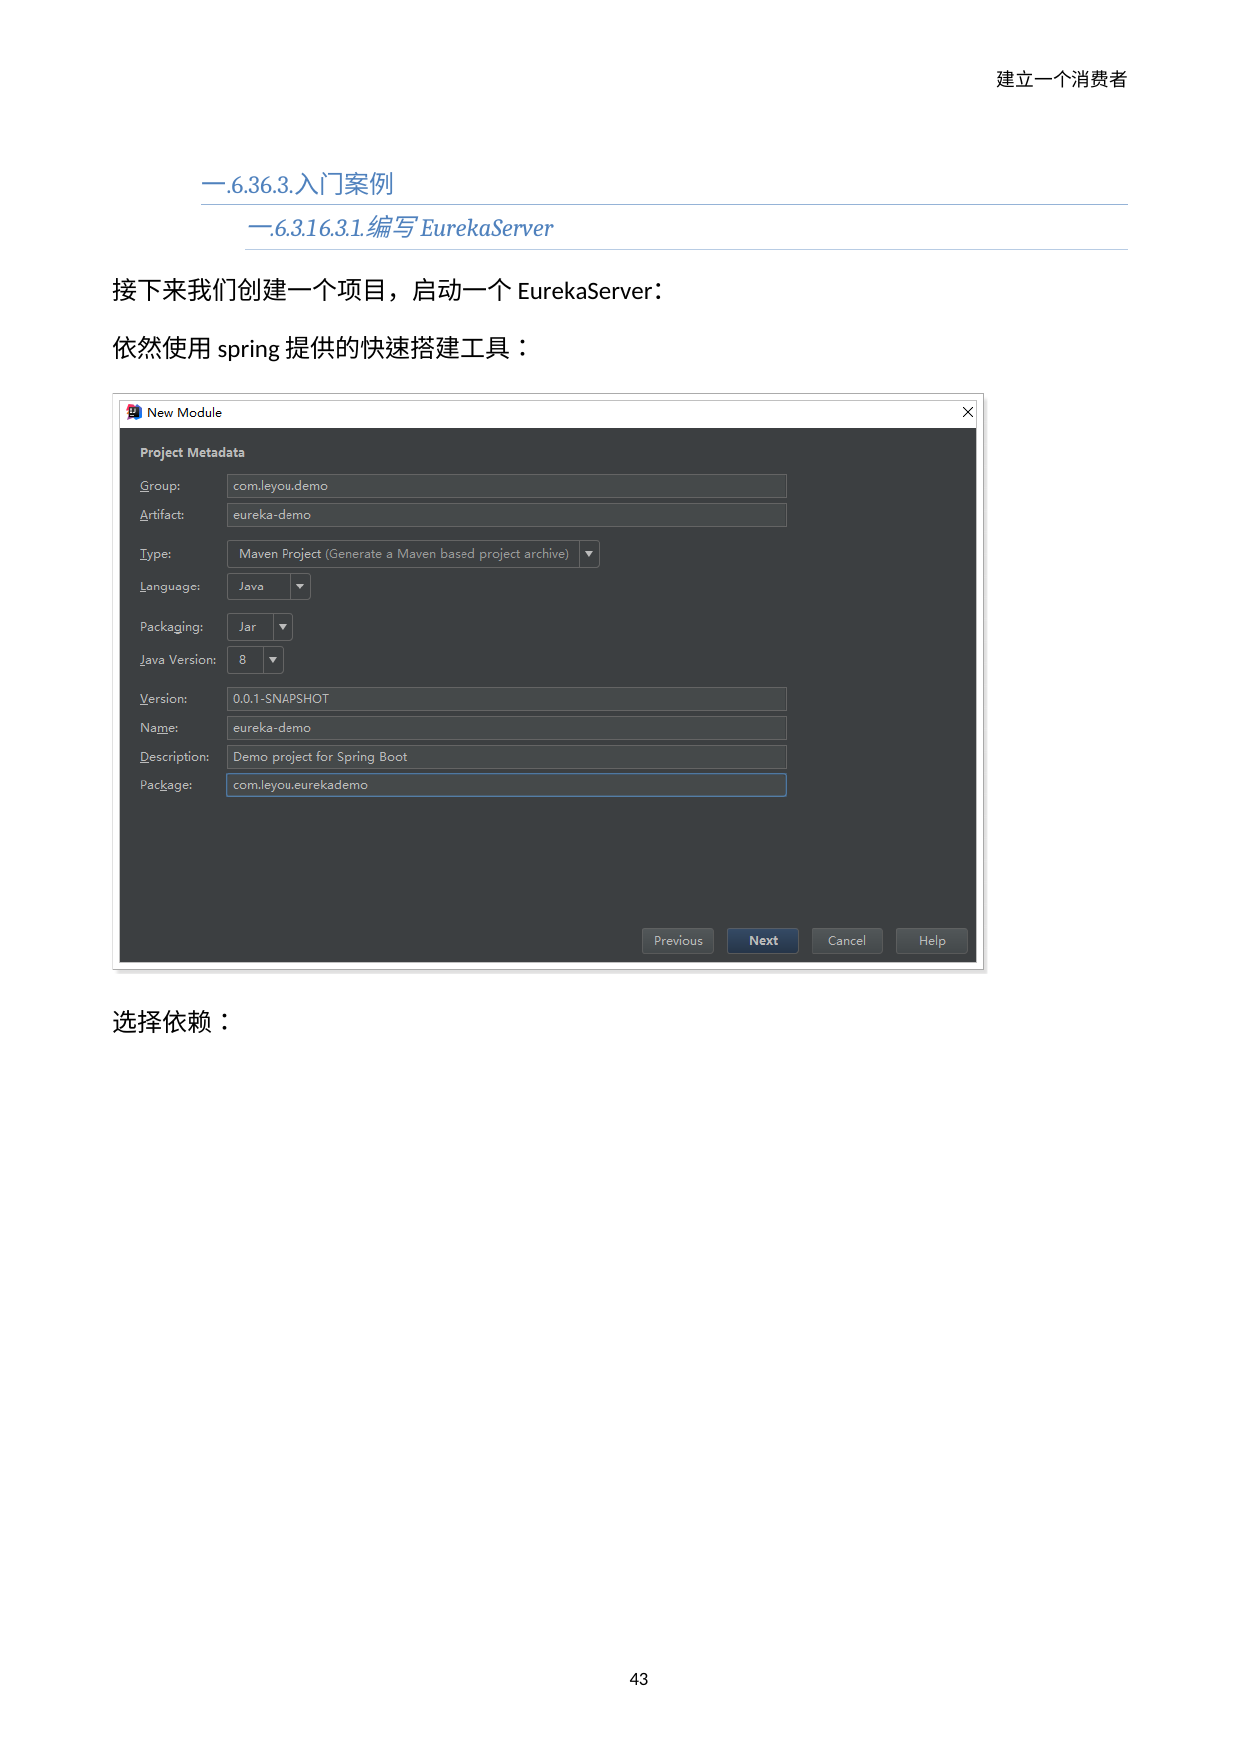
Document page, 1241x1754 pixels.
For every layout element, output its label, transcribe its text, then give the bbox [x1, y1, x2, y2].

text 依然使用spring提供的快速搭建工具： [112, 327, 1128, 367]
subtitle 6.3.入门案例 [201, 163, 1128, 204]
text 接下来我们创建一个项目，启动一个EurekaServer： [112, 269, 1128, 309]
subtitle 6.3.1.编写EurekaServer [245, 205, 1128, 249]
picture [112, 393, 988, 974]
text 选择依赖： [112, 1002, 1128, 1042]
